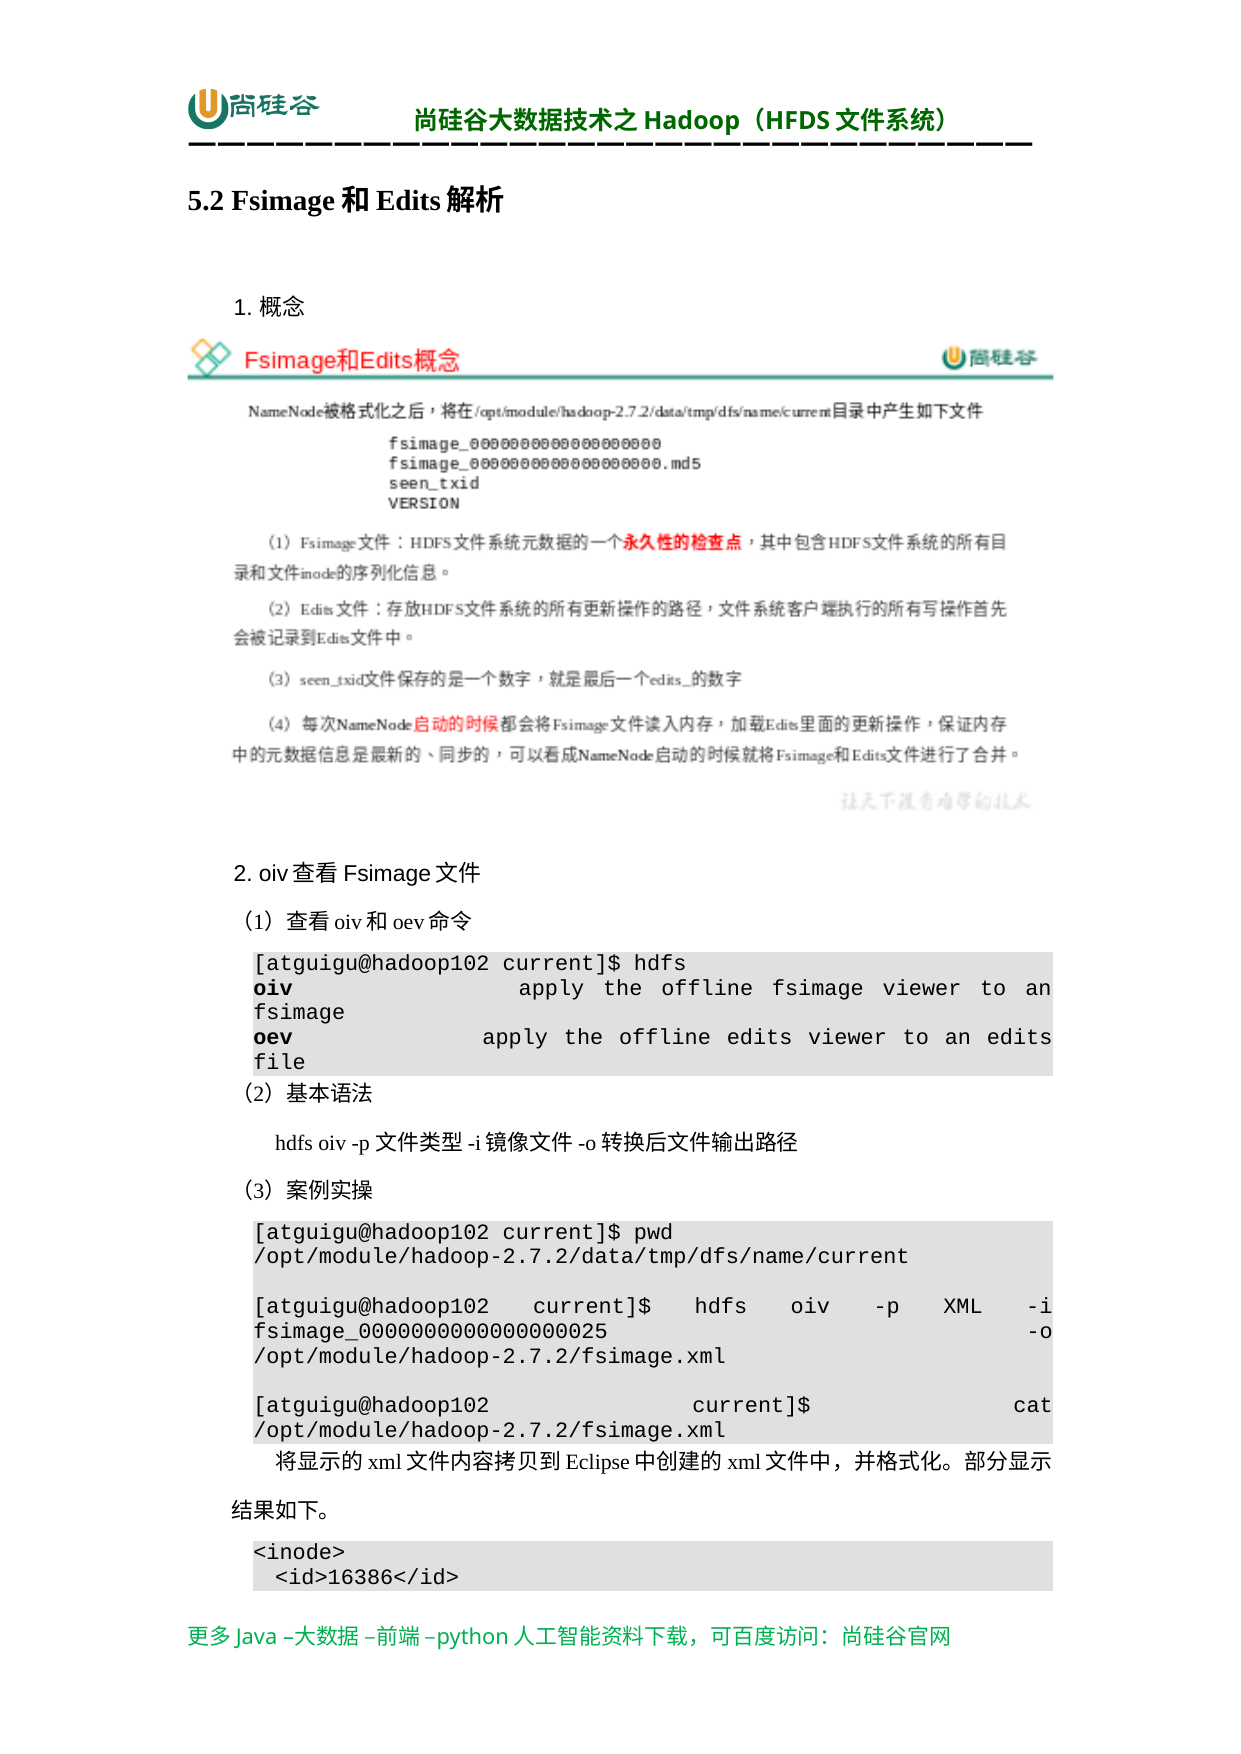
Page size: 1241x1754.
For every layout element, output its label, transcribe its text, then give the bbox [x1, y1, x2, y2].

text （2）基本语法 [231, 1076, 1053, 1108]
text <id>16386</id> [253, 1566, 1053, 1591]
text [atguigu@hadoop102 current]$ cat /opt/module/hadoop-2.7.2/fsimage.xml [253, 1394, 1053, 1444]
text /opt/module/hadoop-2.7.2/data/tmp/dfs/name/current [253, 1246, 1053, 1270]
text [atguigu@hadoop102 current]$ hdfs oiv -p XML -i fsimage_0000000000000000025 -o /opt/module/hadoop-2.7.2/fsimage.xml [253, 1295, 1053, 1369]
text oev apply the offline edits viewer to an edits file [253, 1026, 1053, 1076]
text 1. 概念 [187, 273, 1053, 338]
picture [187, 88, 320, 130]
text oiv apply the offline fsimage viewer to an fsimage [253, 977, 1053, 1026]
text <inode> [253, 1541, 1053, 1566]
text 将显示的xml文件内容拷贝到Eclipse中创建的xml文件中，并格式化。部分显示结果如下。 [231, 1444, 1053, 1525]
text hdfs oiv -p 文件类型 -i镜像文件 -o 转换后文件输出路径 [231, 1124, 1053, 1157]
text （1）查看oiv和oev命令 [231, 903, 1053, 936]
subtitle 5.2 Fsimage和Edits解析 [187, 165, 1053, 230]
text [atguigu@hadoop102 current]$ pwd [253, 1221, 1053, 1246]
text [atguigu@hadoop102 current]$ hdfs [253, 952, 1053, 977]
text （3）案例实操 [231, 1172, 1053, 1205]
text 2. oiv查看Fsimage文件 [187, 838, 1053, 903]
